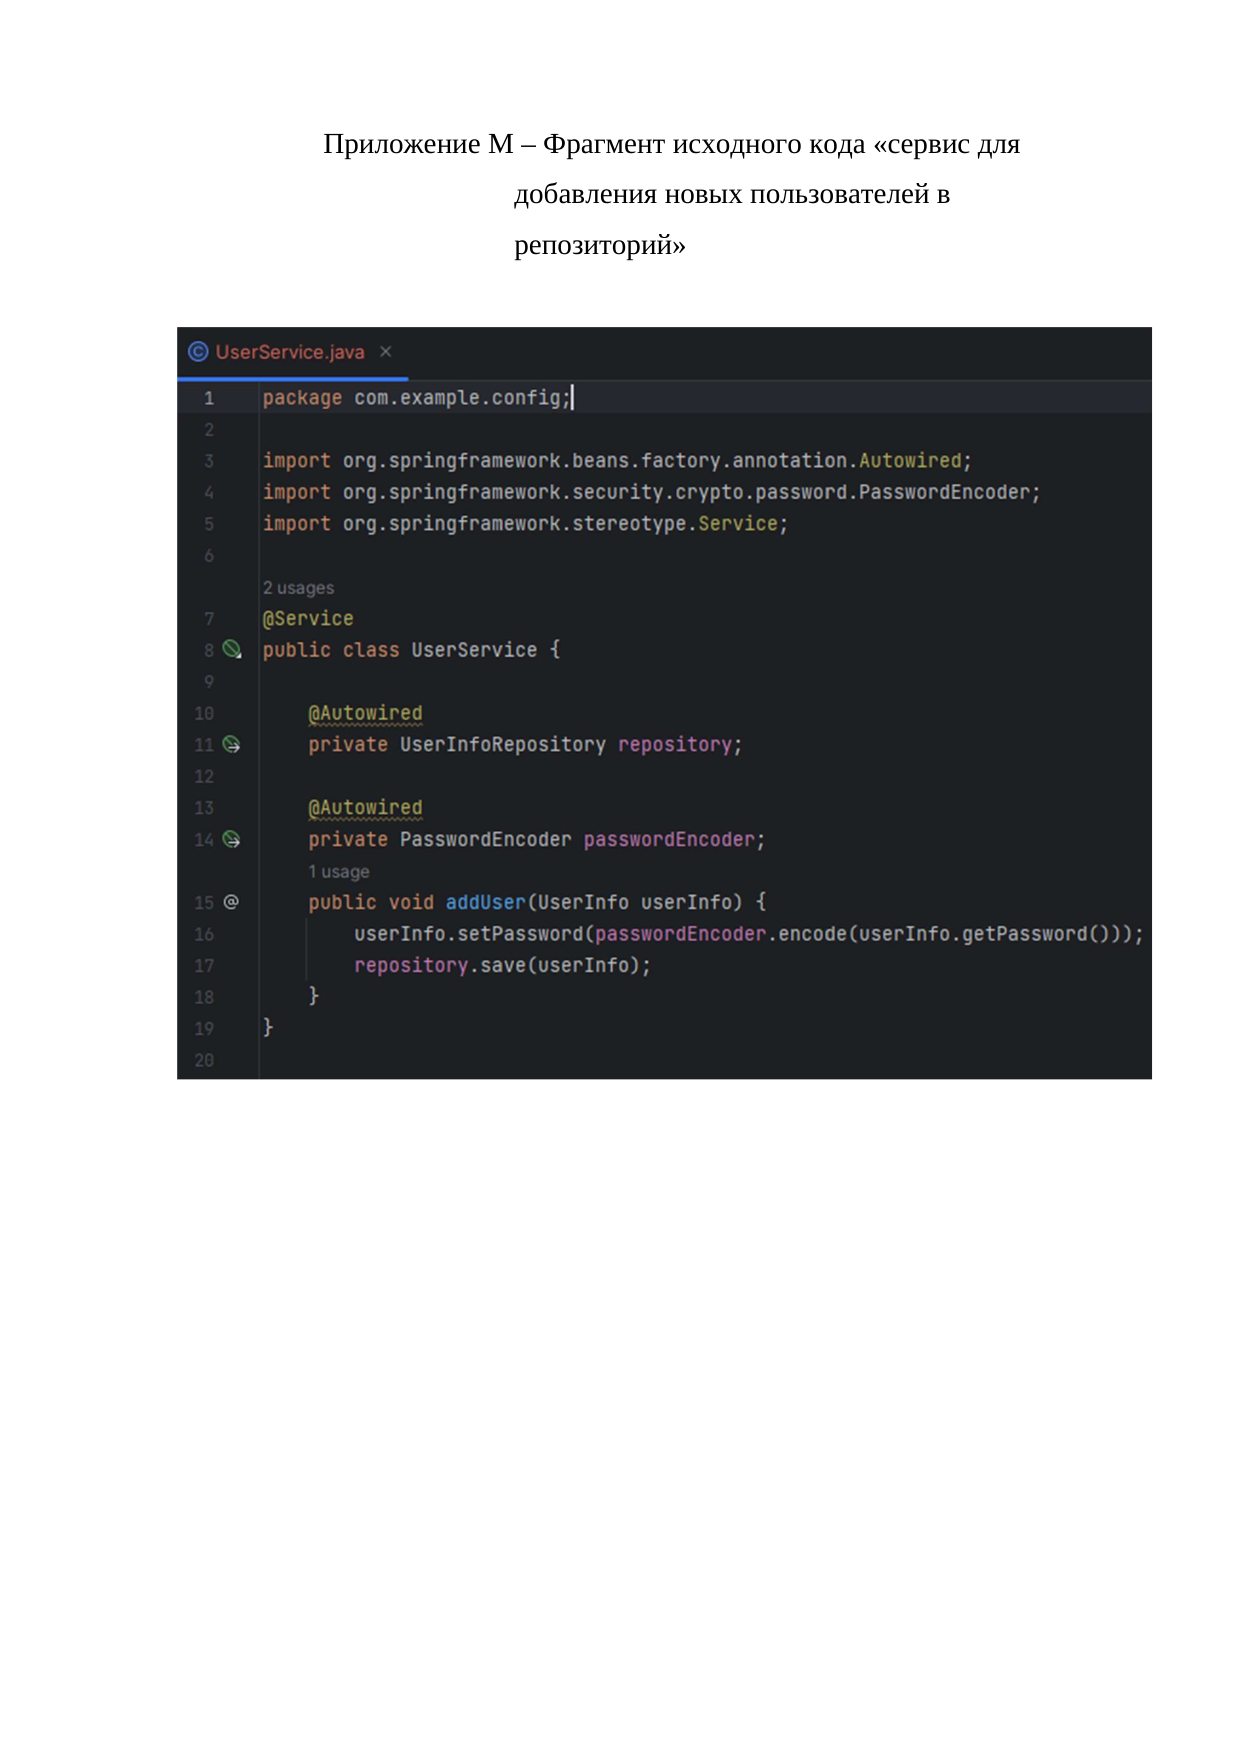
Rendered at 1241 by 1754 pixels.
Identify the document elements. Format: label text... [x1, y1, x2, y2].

text Приложение М – Фрагмент исходного кода «сервис для добавления новых пользователей в репозиторий» [323, 126, 1111, 261]
picture [176, 327, 1153, 1080]
